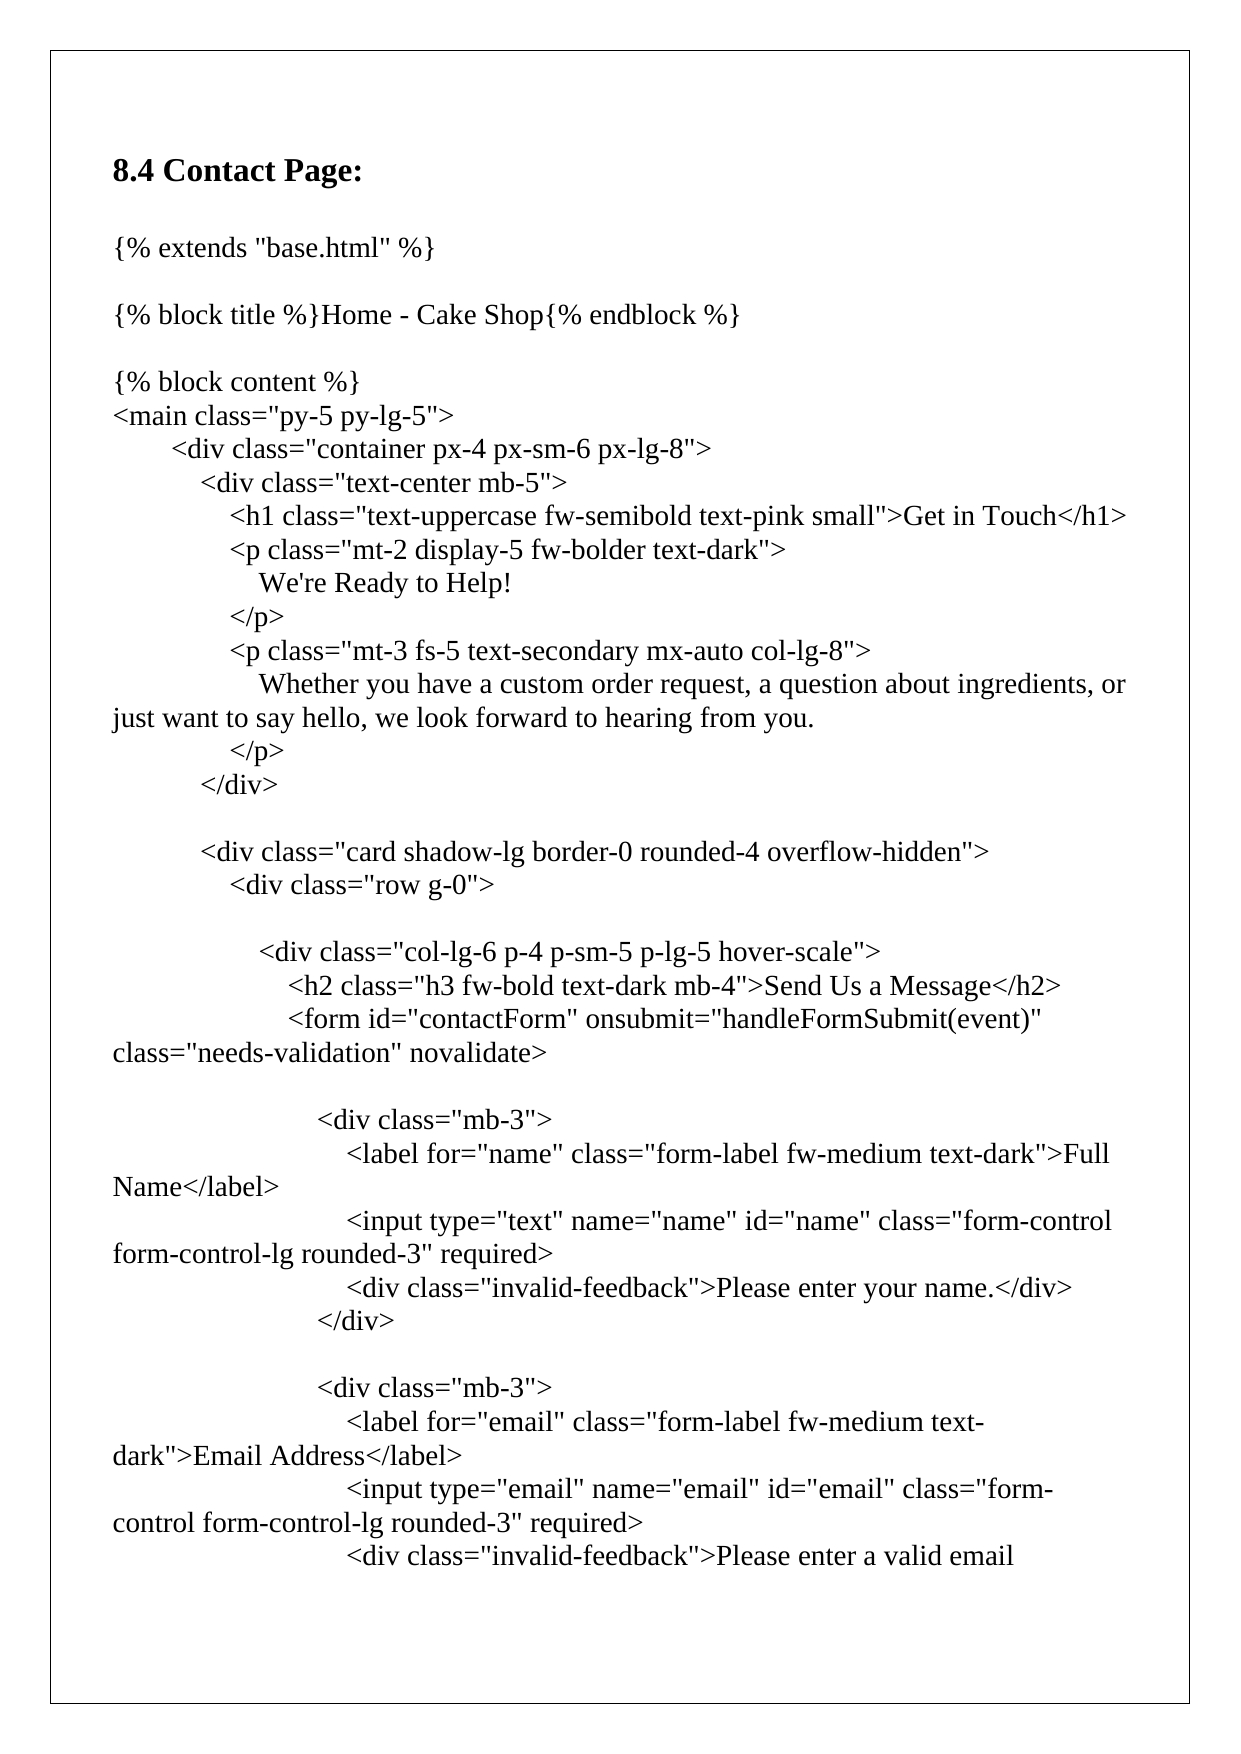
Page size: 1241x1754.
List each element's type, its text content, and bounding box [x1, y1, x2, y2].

subtitle 8.4 Contact Page: [112, 150, 1128, 188]
text Whether you have a custom order request, a question about ingredients, or just want to say hello, we look forward to hearing from you. [112, 666, 1128, 733]
text <input type="text" name="name" id="name" class="form-control form-control-lg rounded-3" required> [112, 1203, 1128, 1270]
text <p class="mt-2 display-5 fw-bolder text-dark"> [112, 532, 1128, 566]
text <h2 class="h3 fw-bold text-dark mb-4">Send Us a Message</h2> [112, 968, 1128, 1002]
text <label for="email" class="form-label fw-medium text-dark">Email Address</label> [112, 1404, 1128, 1471]
text <form id="contactForm" onsubmit="handleFormSubmit(event)" class="needs-validation" novalidate> [112, 1002, 1128, 1069]
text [112, 1538, 1128, 1572]
text <div class="mb-3"> [112, 1371, 1128, 1404]
text </p> [112, 733, 1128, 767]
text <div class="invalid-feedback">Please enter your name.</div> [112, 1270, 1128, 1303]
text <div class="container px-4 px-sm-6 px-lg-8"> [112, 431, 1128, 465]
text <input type="email" name="email" id="email" class="form-control form-control-lg rounded-3" required> [112, 1471, 1128, 1538]
text {% block title %}Home - Cake Shop{% endblock %} [112, 297, 1128, 331]
text <div class="mb-3"> [112, 1102, 1128, 1136]
text </div> [112, 1303, 1128, 1337]
text {% extends "base.html" %} [112, 230, 1128, 264]
text <p class="mt-3 fs-5 text-secondary mx-auto col-lg-8"> [112, 633, 1128, 666]
text {% block content %} [112, 364, 1128, 398]
text <main class="py-5 py-lg-5"> [112, 398, 1128, 431]
text <label for="name" class="form-label fw-medium text-dark">Full Name</label> [112, 1136, 1128, 1203]
text <h1 class="text-uppercase fw-semibold text-pink small">Get in Touch</h1> [112, 498, 1128, 532]
text </div> [112, 767, 1128, 800]
text <div class="text-center mb-5"> [112, 465, 1128, 498]
text <div class="col-lg-6 p-4 p-sm-5 p-lg-5 hover-scale"> [112, 934, 1128, 968]
text We're Ready to Help! [112, 566, 1128, 599]
text <div class="row g-0"> [112, 867, 1128, 901]
text <div class="card shadow-lg border-0 rounded-4 overflow-hidden"> [112, 834, 1128, 867]
text </p> [112, 599, 1128, 633]
